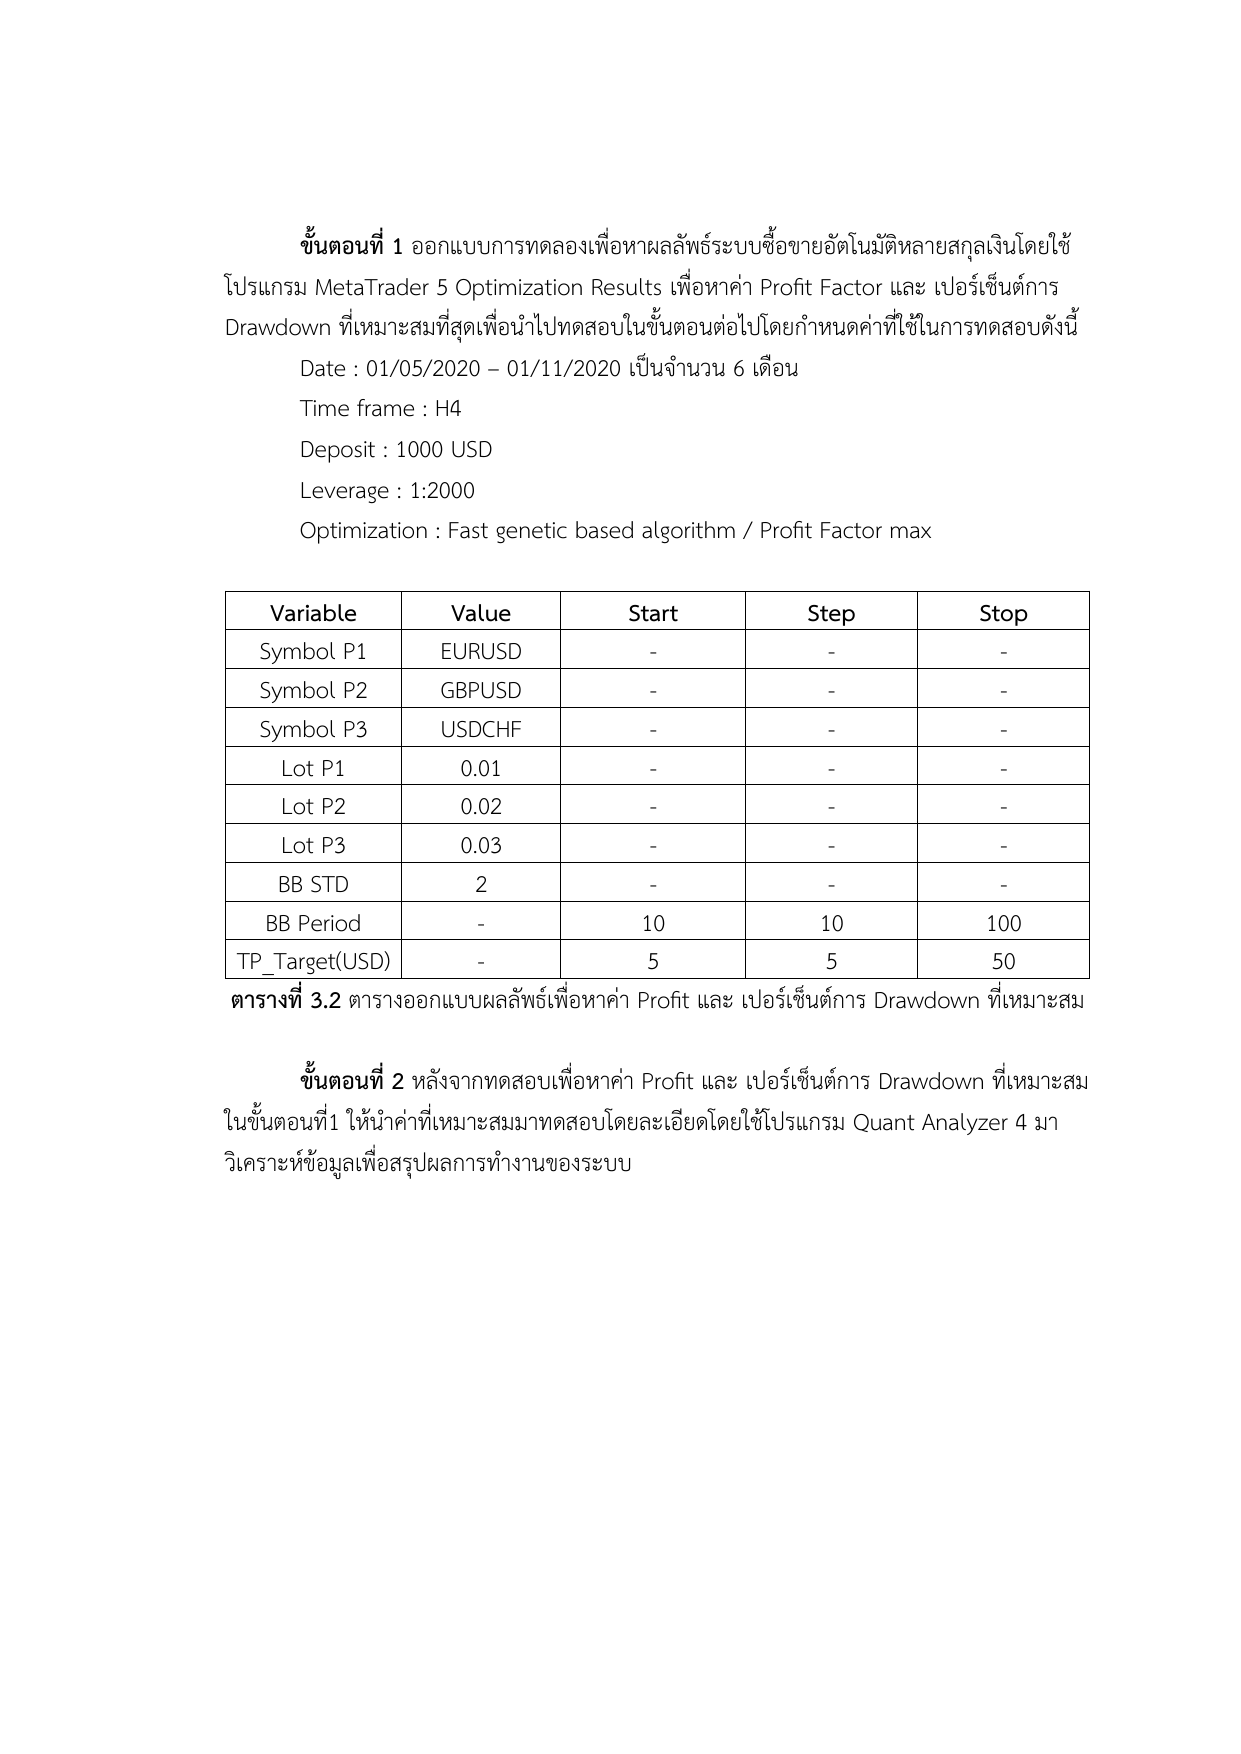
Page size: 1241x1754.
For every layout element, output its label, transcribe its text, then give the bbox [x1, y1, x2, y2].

table_cell - [918, 747, 1089, 784]
table_cell - [746, 863, 917, 901]
table_cell TP_Target(USD) [226, 940, 401, 978]
table_cell 10 [746, 902, 917, 939]
table_cell - [746, 708, 917, 746]
table_cell - [746, 785, 917, 823]
table_cell 0.02 [402, 785, 560, 823]
table_cell Lot P3 [226, 824, 401, 862]
table_cell - [561, 708, 745, 746]
table_cell - [746, 669, 917, 707]
table_cell Symbol P3 [226, 708, 401, 746]
table_cell - [561, 669, 745, 707]
text ขั้นตอนที่ 1 ออกแบบการทดลองเพื่อหาผลลัพธ์ระบบซื้อขายอัตโนมัติหลายสกุลเงินโดยใช้โปรแกรม MetaTrader 5 Optimization Results เพื่อหาค่า Profit Factor และ เปอร์เช็นต์การ Drawdown ที่เหมาะสมที่สุดเพื่อนำไปทดสอบในขั้นตอนต่อไปโดยกำหนดค่าที่ใช้ในการทดสอบดังนี้ [225, 225, 1090, 344]
table_cell Lot P1 [226, 747, 401, 784]
text Deposit : 1000 USD [225, 428, 1090, 466]
table_header Stop [918, 592, 1089, 629]
table_cell 10 [561, 902, 745, 939]
text ขั้นตอนที่ 2 หลังจากทดสอบเพื่อหาค่า Profit และ เปอร์เช็นต์การ Drawdown ที่เหมาะสม ในขั้นตอนที่1 ให้นำค่าที่เหมาะสมมาทดสอบโดยละเอียดโดยใช้โปรแกรม Quant Analyzer 4 มาวิเคราะห์ข้อมูลเพื่อสรุปผลการทำงานของระบบ [225, 1060, 1090, 1179]
table_cell - [918, 708, 1089, 746]
table_cell Lot P2 [226, 785, 401, 823]
table_cell BB STD [226, 863, 401, 901]
table_cell 0.01 [402, 747, 560, 784]
table_cell 50 [918, 940, 1089, 978]
text Date : 01/05/2020 – 01/11/2020 เป็นจำนวน 6 เดือน [225, 347, 1090, 384]
table_cell BB Period [226, 902, 401, 939]
table_cell - [402, 940, 560, 978]
table_cell 100 [918, 902, 1089, 939]
table_cell - [561, 747, 745, 784]
table_cell - [402, 902, 560, 939]
text Time frame : H4 [225, 387, 1090, 425]
table_cell - [746, 747, 917, 784]
table_cell - [561, 824, 745, 862]
text Optimization : Fast genetic based algorithm / Profit Factor max [225, 509, 1090, 547]
table_cell - [918, 824, 1089, 862]
table_cell - [918, 785, 1089, 823]
table_header Step [746, 592, 917, 629]
table_cell 5 [561, 940, 745, 978]
table_cell - [918, 863, 1089, 901]
table_cell - [561, 785, 745, 823]
text Leverage : 1:2000 [225, 469, 1090, 506]
table_cell - [561, 630, 745, 668]
table_cell - [746, 630, 917, 668]
table_cell - [561, 863, 745, 901]
table_cell 0.03 [402, 824, 560, 862]
table_header Variable [226, 592, 401, 629]
table_cell - [746, 824, 917, 862]
table_cell EURUSD [402, 630, 560, 668]
table_cell USDCHF [402, 708, 560, 746]
table_cell Symbol P2 [226, 669, 401, 707]
table_header Value [402, 592, 560, 629]
table_cell - [918, 630, 1089, 668]
table_cell Symbol P1 [226, 630, 401, 668]
table_cell 2 [402, 863, 560, 901]
text ตารางที่ 3.2 ตารางออกแบบผลลัพธ์เพื่อหาค่า Profit และ เปอร์เช็นต์การ Drawdown ที่เหมาะสม [225, 979, 1090, 1017]
table_header Start [561, 592, 745, 629]
table_cell - [918, 669, 1089, 707]
table_cell GBPUSD [402, 669, 560, 707]
table_cell 5 [746, 940, 917, 978]
